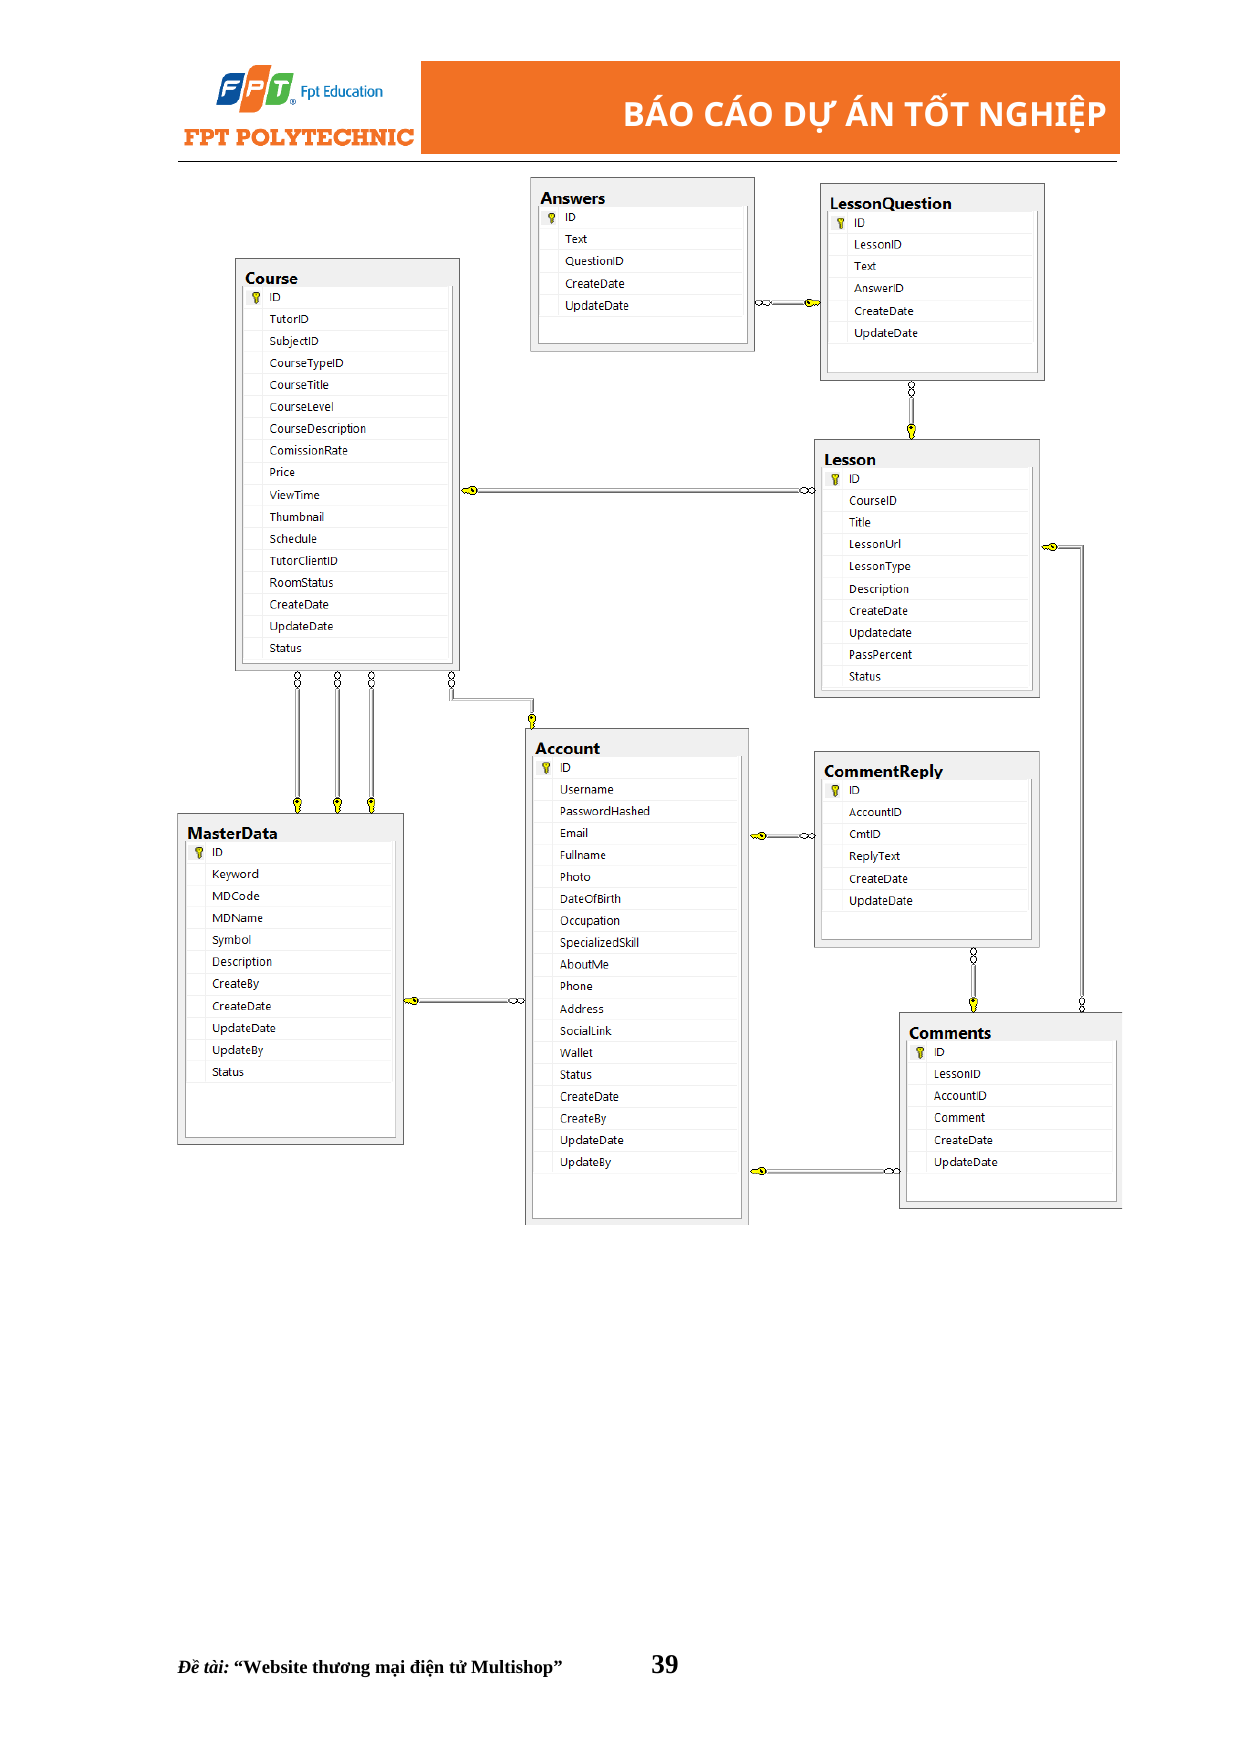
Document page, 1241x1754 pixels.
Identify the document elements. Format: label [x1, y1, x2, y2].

picture [177, 177, 1123, 1225]
picture [174, 58, 420, 157]
